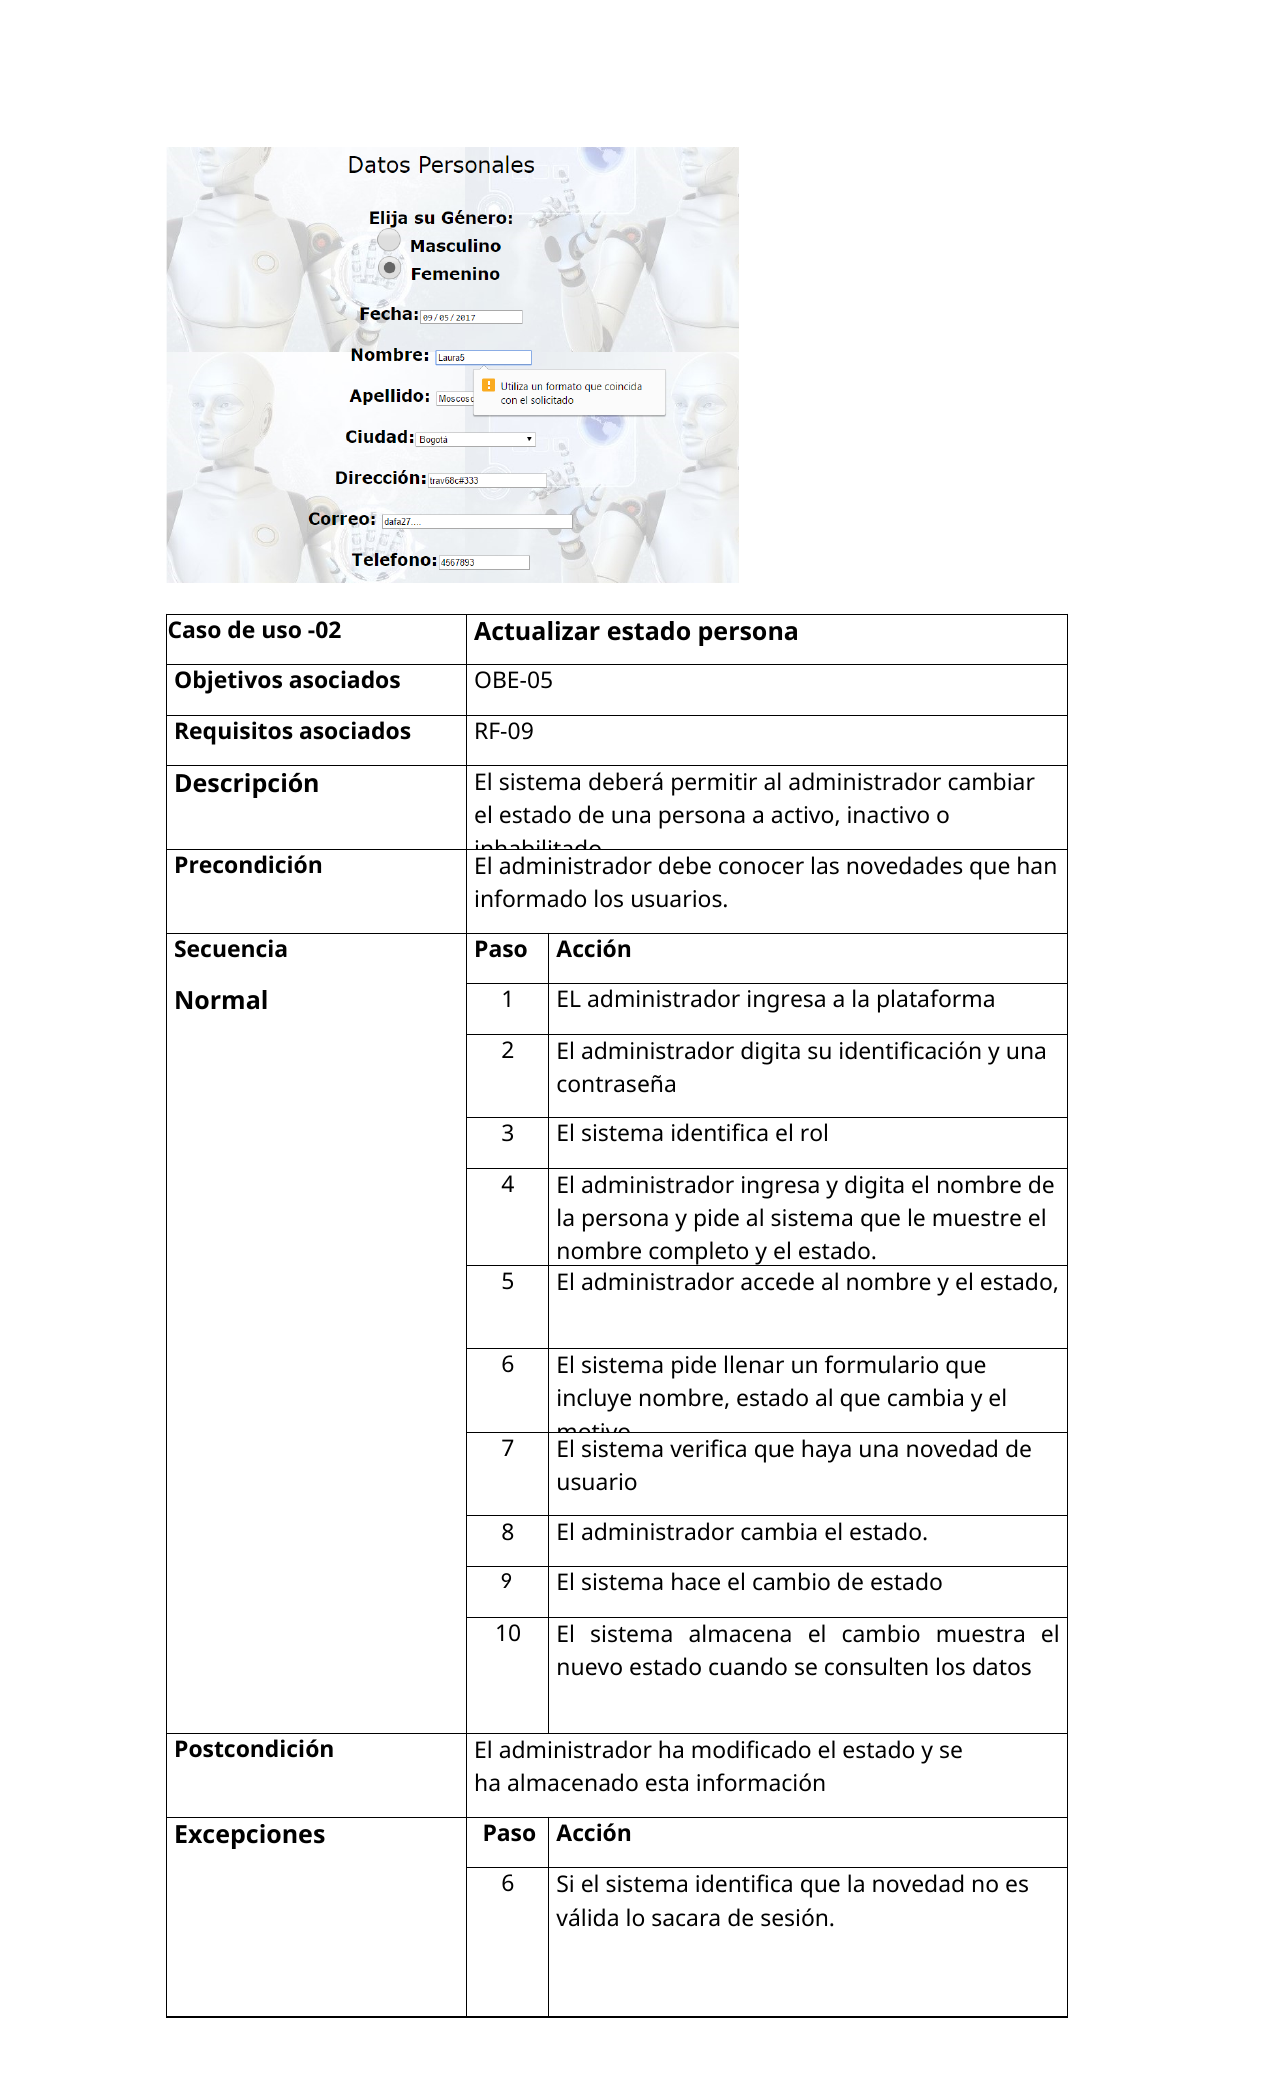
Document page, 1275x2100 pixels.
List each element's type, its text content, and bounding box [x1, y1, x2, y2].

table_cell 4 [467, 1169, 548, 1265]
table_cell Paso [467, 1818, 548, 1867]
table_cell 7 [467, 1433, 548, 1515]
table_cell OBE-05 [467, 665, 1067, 715]
table_cell 3 [467, 1118, 548, 1168]
table_cell El administrador digita su identificación y una contraseña [549, 1035, 1067, 1117]
table_cell Excepciones [167, 1818, 466, 2016]
table_cell RF-09 [467, 716, 1067, 765]
picture [166, 147, 739, 583]
table_cell Acción [549, 934, 1067, 983]
table_cell 9 [467, 1567, 548, 1617]
table_cell 1 [467, 984, 548, 1034]
table_cell 10 [467, 1618, 548, 1733]
table_cell El administrador accede al nombre y el estado, [549, 1266, 1067, 1348]
table_cell Precondición [167, 850, 466, 932]
table_cell El sistema pide llenar un formulario que incluye nombre, estado al que cambia y el motivo [549, 1349, 1067, 1432]
table_cell 6 [467, 1868, 548, 2016]
table_cell 5 [467, 1266, 548, 1348]
table_cell Paso [467, 934, 548, 983]
table_cell El sistema deberá permitir al administrador cambiar el estado de una persona a activo, inactivo o inhabilitado [467, 766, 1067, 849]
table_cell El sistema verifica que haya una novedad de usuario [549, 1433, 1067, 1515]
table_cell Descripción [167, 766, 466, 849]
table_cell Objetivos asociados [167, 665, 466, 715]
table_cell 2 [467, 1035, 548, 1117]
table_cell El sistema almacena el cambio muestra el nuevo estado cuando se consulten los datos [549, 1618, 1067, 1733]
table_cell El sistema hace el cambio de estado [549, 1567, 1067, 1617]
table_cell 6 [467, 1349, 548, 1432]
table_cell Requisitos asociados [167, 716, 466, 765]
table_cell Si el sistema identifica que la novedad no es válida lo sacara de sesión. [549, 1868, 1067, 2016]
table_cell El administrador ingresa y digita el nombre de la persona y pide al sistema que le muestre el nombre completo y el estado. [549, 1169, 1067, 1265]
table_cell Acción [549, 1818, 1067, 1867]
table_cell Postcondición [167, 1734, 466, 1817]
table_cell El administrador cambia el estado. [549, 1516, 1067, 1566]
table_cell El administrador debe conocer las novedades que han informado los usuarios. [467, 850, 1067, 932]
table_cell 8 [467, 1516, 548, 1566]
table_cell El sistema identifica el rol [549, 1118, 1067, 1168]
table_header Actualizar estado persona [467, 615, 1067, 664]
table_header Caso de uso -02 [167, 615, 466, 664]
table_cell El administrador ha modificado el estado y se ha almacenado esta información [467, 1734, 1067, 1817]
table_cell Secuencia Normal [167, 934, 466, 1733]
table_cell EL administrador ingresa a la plataforma [549, 984, 1067, 1034]
